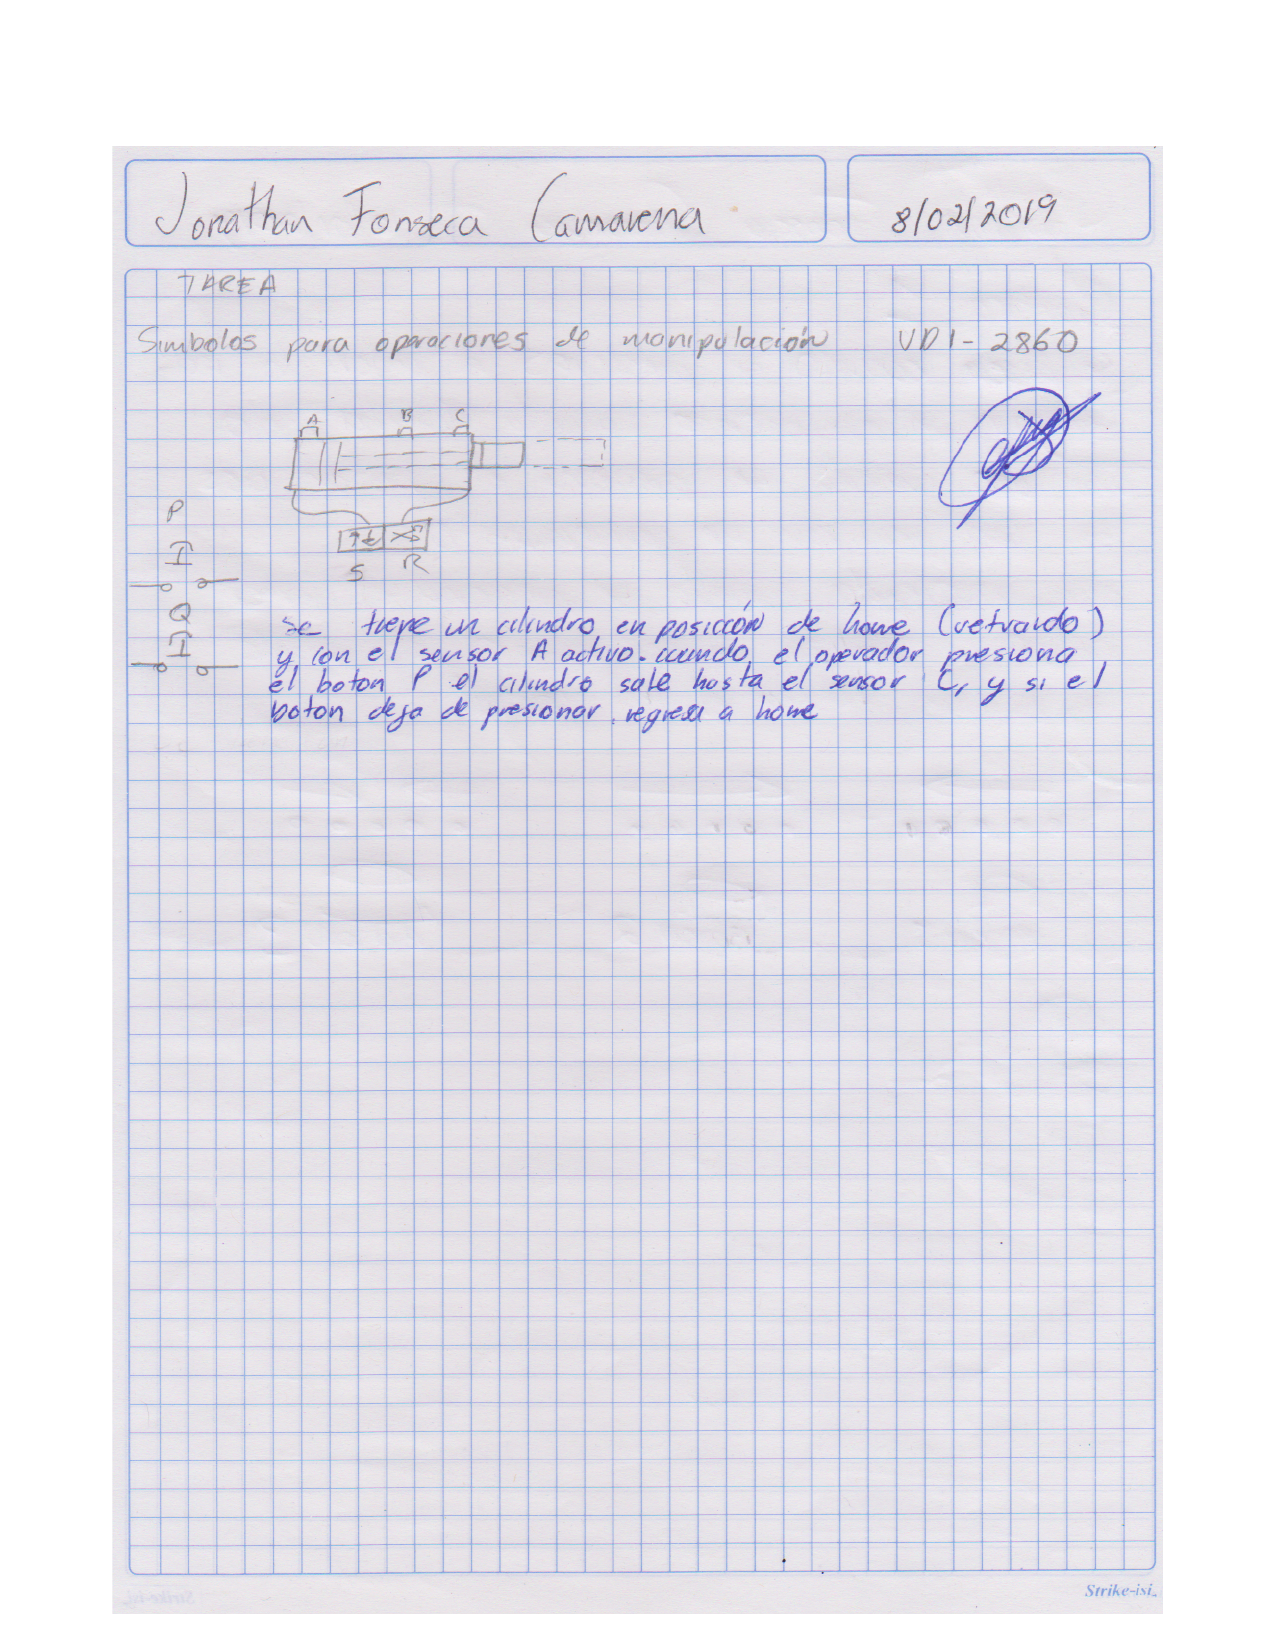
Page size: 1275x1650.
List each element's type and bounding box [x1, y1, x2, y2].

picture [112, 146, 1163, 1614]
